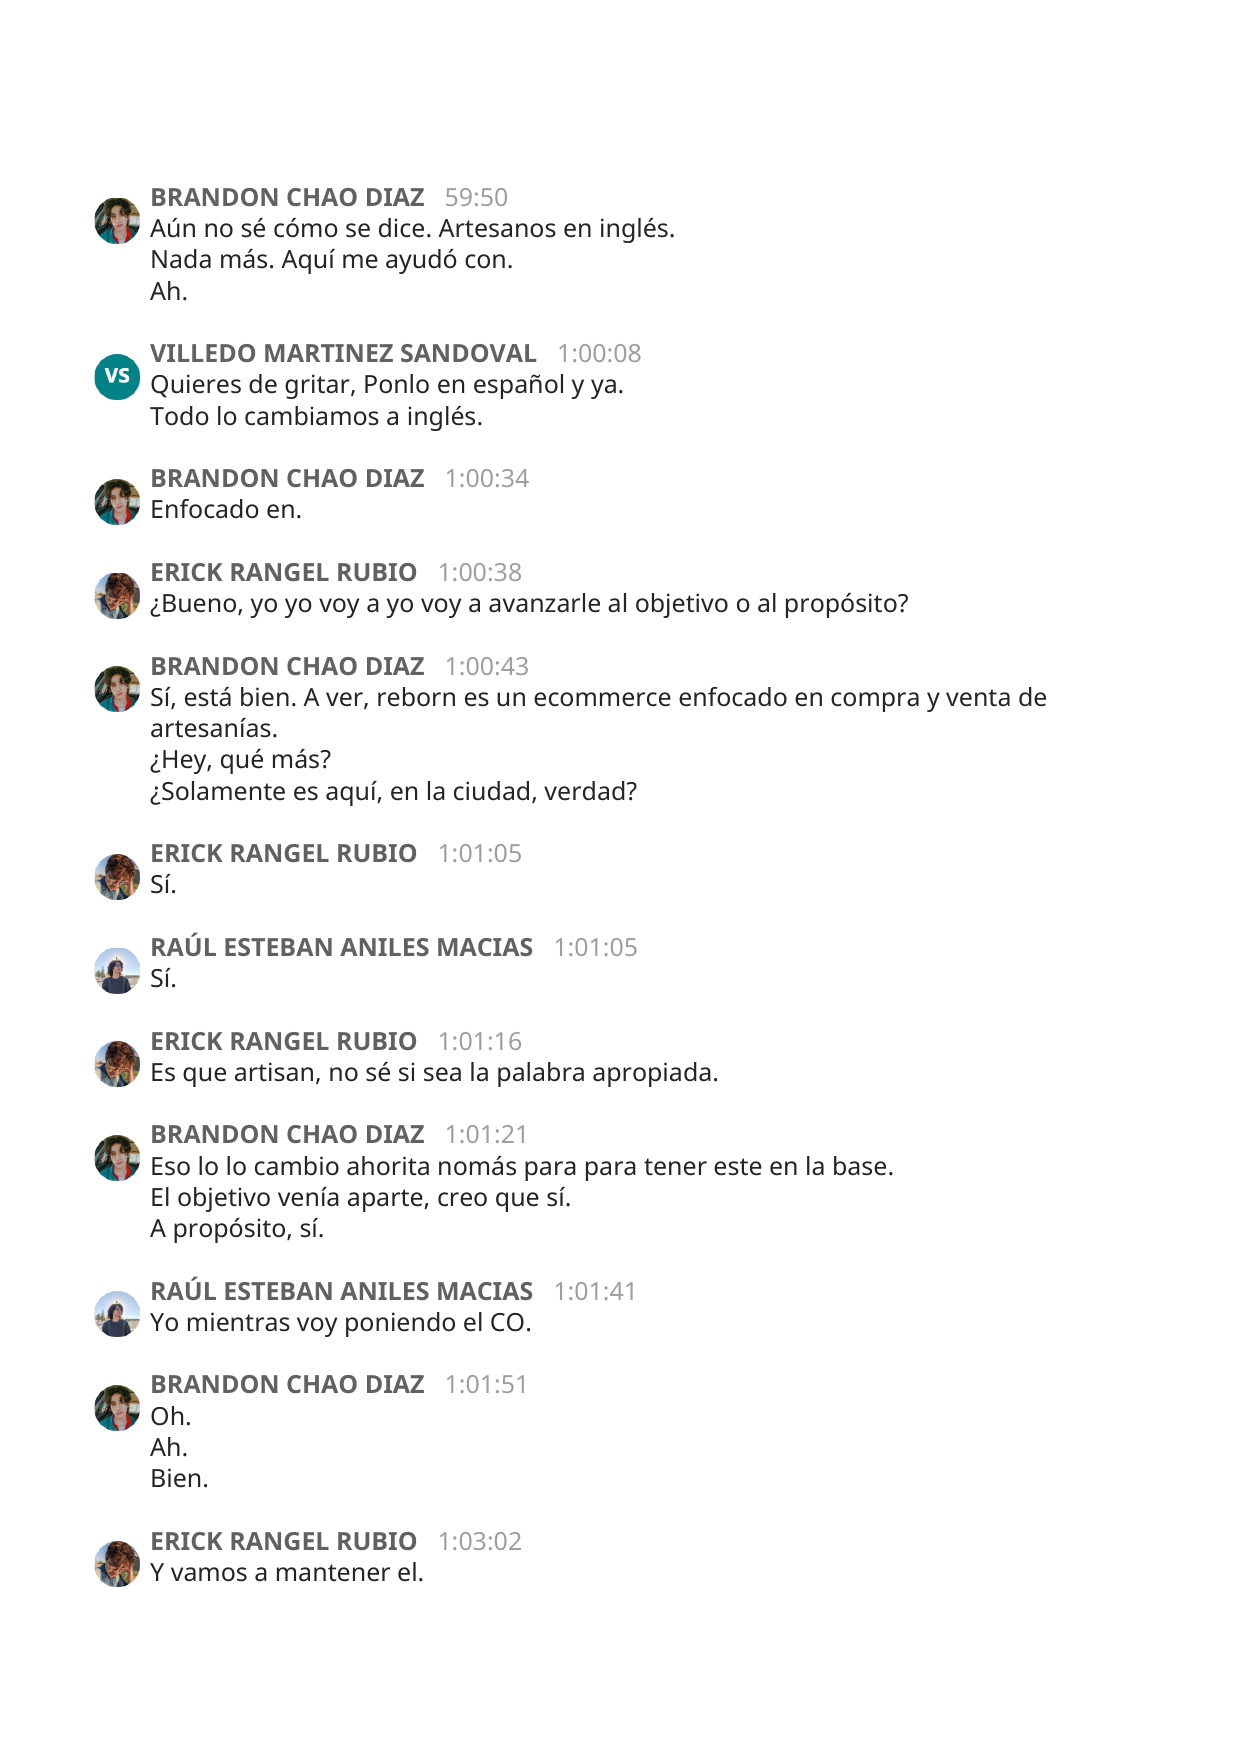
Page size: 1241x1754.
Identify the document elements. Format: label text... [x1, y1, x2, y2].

picture [94, 948, 140, 994]
text VILLEDO MARTINEZ SANDOVAL 1:00:08 Quieres de gritar, Ponlo en español y ya. Todo lo cambiamos a inglés. [150, 306, 1090, 431]
picture [94, 854, 140, 900]
picture [94, 479, 140, 525]
picture [94, 1041, 140, 1087]
text BRANDON CHAO DIAZ 1:00:43 Sí, está bien. A ver, reborn es un ecommerce enfocado en compra y venta de artesanías. ¿Hey, qué más? ¿Solamente es aquí, en la ciudad, verdad? [150, 619, 1090, 806]
picture [94, 1385, 140, 1431]
picture [94, 666, 140, 712]
text BRANDON CHAO DIAZ 59:50 Aún no sé cómo se dice. Artesanos en inglés. Nada más. Aquí me ayudó con. Ah. [150, 150, 1090, 306]
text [150, 1494, 1090, 1587]
text BRANDON CHAO DIAZ 1:01:21 Eso lo lo cambio ahorita nomás para para tener este en la base. El objetivo venía aparte, creo que sí. A propósito, sí. [150, 1087, 1090, 1244]
text BRANDON CHAO DIAZ 1:00:34 Enfocado en. [150, 431, 1090, 525]
text RAÚL ESTEBAN ANILES MACIAS 1:01:41 Yo mientras voy poniendo el CO. [150, 1244, 1090, 1337]
picture [94, 573, 140, 619]
picture [94, 354, 140, 400]
picture [94, 1541, 140, 1587]
text ERICK RANGEL RUBIO 1:01:16 Es que artisan, no sé si sea la palabra apropiada. [150, 994, 1090, 1087]
text BRANDON CHAO DIAZ 1:01:51 Oh. Ah. Bien. [150, 1337, 1090, 1494]
picture [94, 1135, 140, 1181]
picture [94, 198, 140, 244]
text RAÚL ESTEBAN ANILES MACIAS 1:01:05 Sí. [150, 900, 1090, 994]
picture [94, 1291, 140, 1337]
text ERICK RANGEL RUBIO 1:01:05 Sí. [150, 806, 1090, 900]
text ERICK RANGEL RUBIO 1:00:38 ¿Bueno, yo yo voy a yo voy a avanzarle al objetivo o al propósito? [150, 525, 1090, 619]
